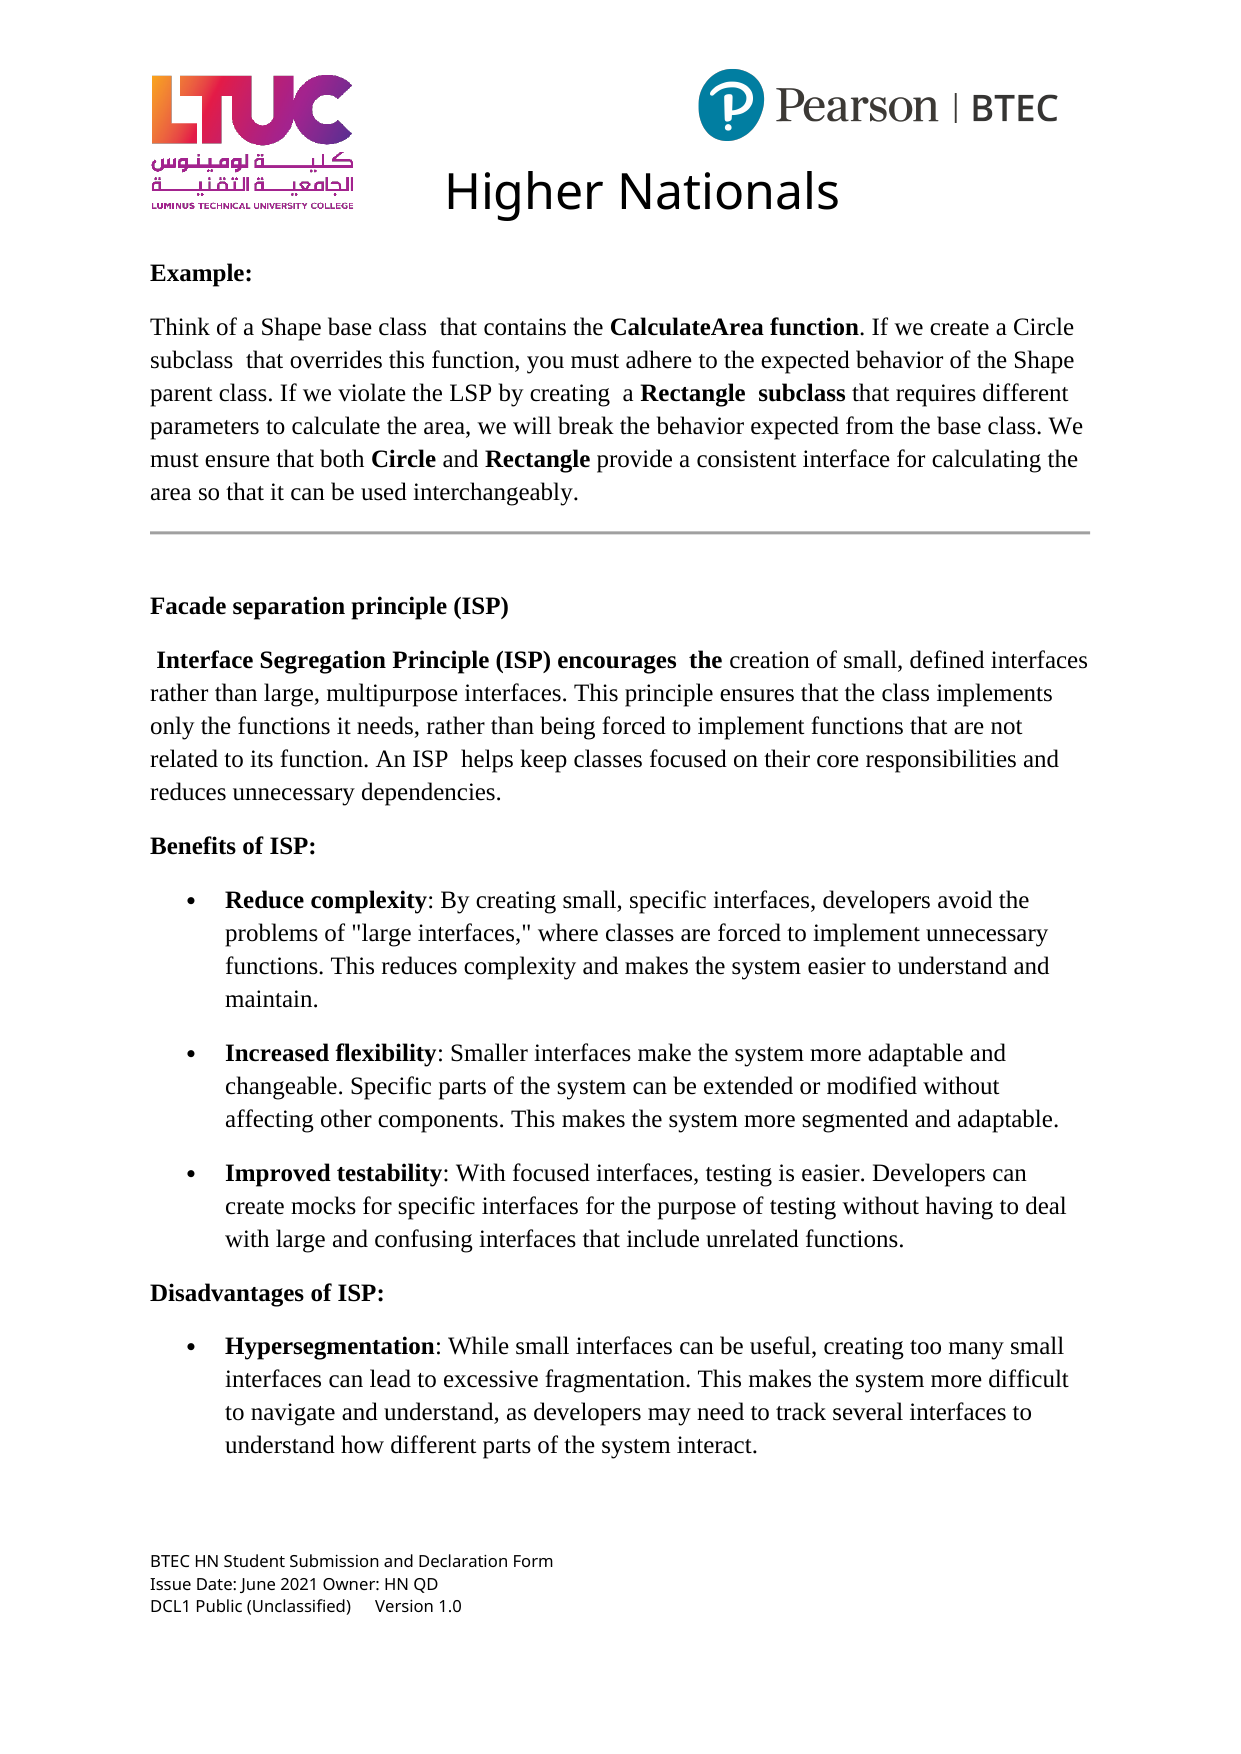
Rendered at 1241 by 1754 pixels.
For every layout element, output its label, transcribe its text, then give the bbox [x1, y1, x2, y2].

list Improved testability: With focused interfaces, testing is easier. Developers can create mocks for specific interfaces for the purpose of testing without having to deal with large and confusing interfaces that include unrelated functions. [187, 1158, 1090, 1252]
text Interface Segregation Principle (ISP) encourages the creation of small, defined interfaces rather than large, multipurpose interfaces. This principle ensures that the class implements only the functions it needs, rather than being forced to implement functions that are not related to its function. An ISP helps keep classes focused on their core responsibilities and reduces unnecessary dependencies. [150, 645, 1090, 806]
text Disadvantages of ISP: [150, 1278, 1090, 1306]
list Reduce complexity: By creating small, specific interfaces, developers avoid the problems of "large interfaces," where classes are forced to implement unnecessary functions. This reduces complexity and makes the system easier to understand and maintain. [187, 885, 1090, 1013]
text Benefits of ISP: [150, 831, 1090, 860]
list Hypersegmentation: While small interfaces can be useful, creating too many small interfaces can lead to excessive fragmentation. This makes the system more difficult to navigate and understand, as developers may need to track several interfaces to understand how different parts of the system interact. [187, 1331, 1090, 1459]
list Increased flexibility: Smaller interfaces make the system more adaptable and changeable. Specific parts of the system can be extended or modified without affecting other components. This makes the system more segmented and adaptable. [187, 1038, 1090, 1133]
text Facade separation principle (ISP) [150, 591, 1090, 620]
picture [690, 61, 1069, 146]
text Example: [150, 258, 1090, 287]
picture [150, 73, 354, 210]
text Think of a Shape base class that contains the CalculateArea function. If we create a Circle subclass that overrides this function, you must adhere to the expected behavior of the Shape parent class. If we violate the LSP by creating a Rectangle subclass that requires different parameters to calculate the area, we will break the behavior expected from the base class. We must ensure that both Circle and Rectangle provide a consistent interface for calculating the area so that it can be used interchangeably. [150, 312, 1090, 506]
